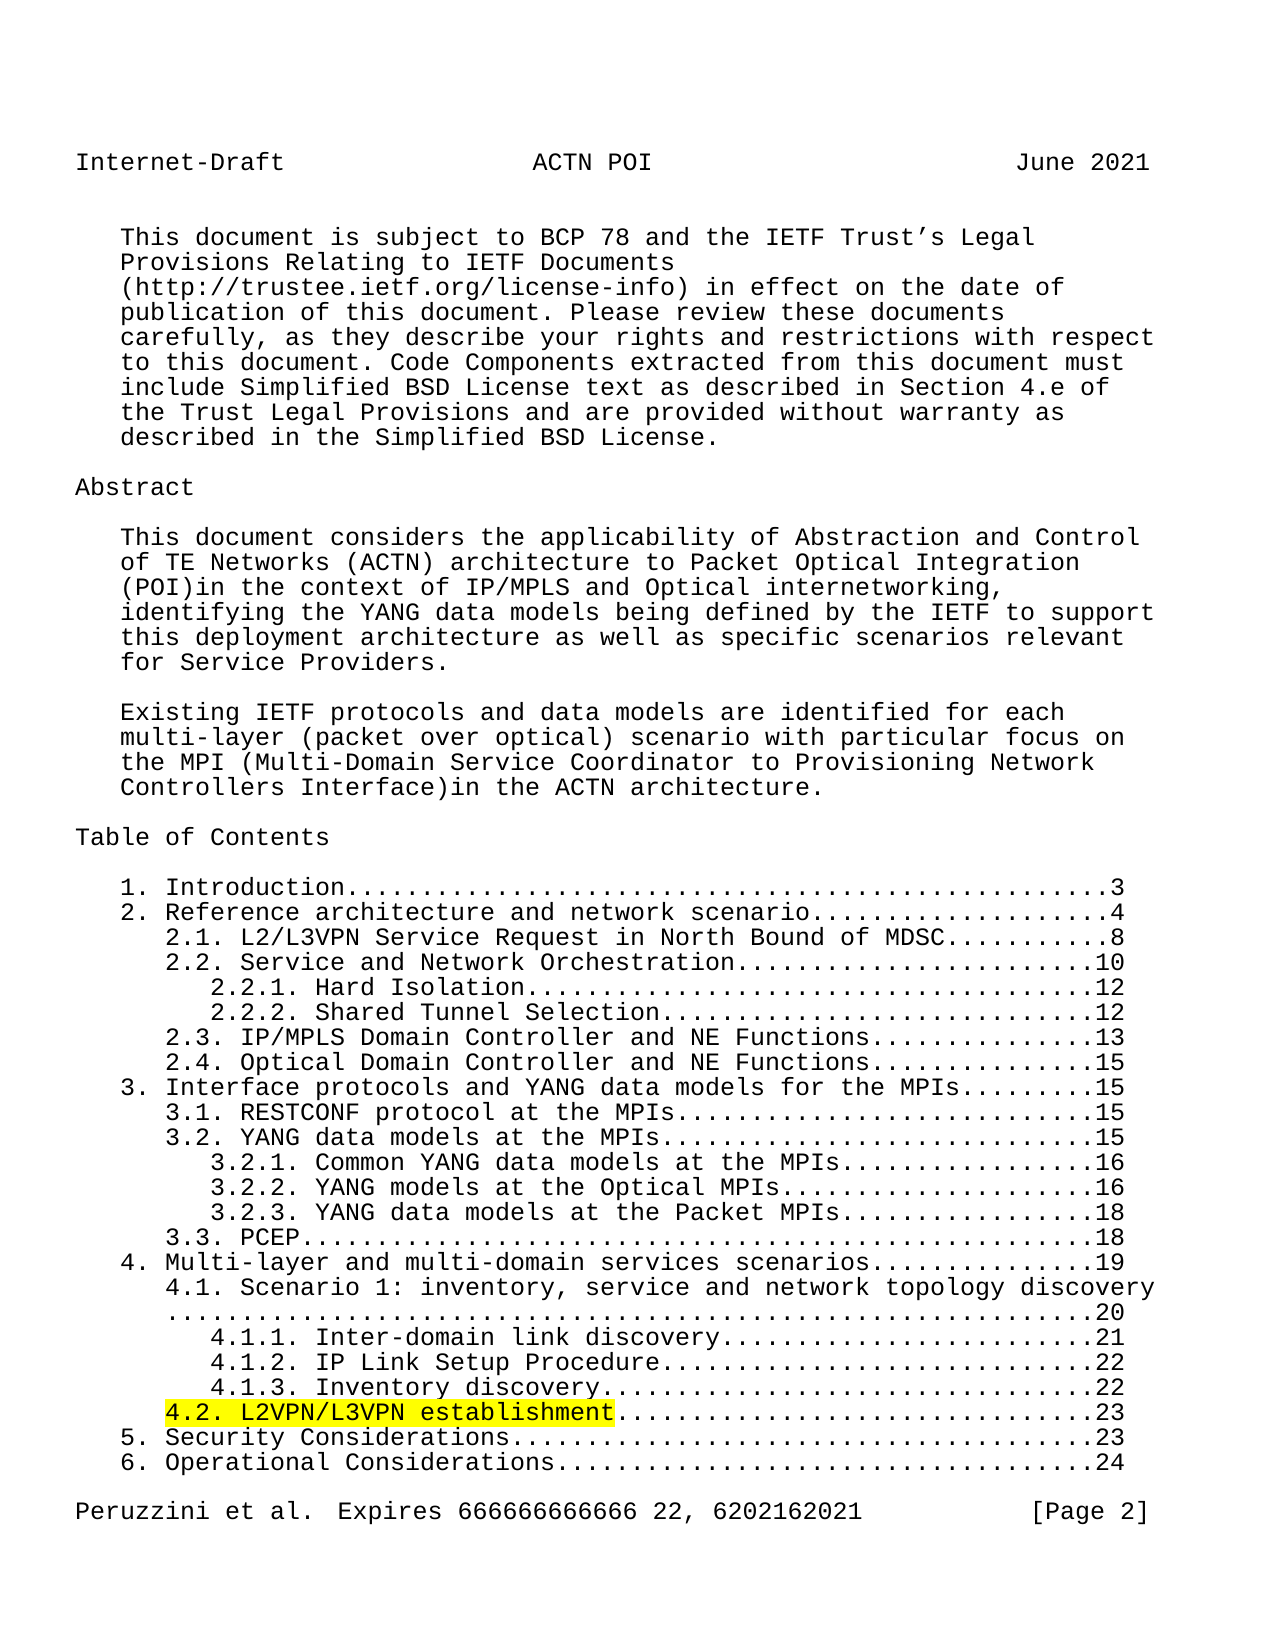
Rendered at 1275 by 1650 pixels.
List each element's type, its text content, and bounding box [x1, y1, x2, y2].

text 2.3. IP/MPLS Domain Controller and NE Functions 13 [165, 1025, 1155, 1050]
text 2. Reference architecture and network scenario 4 [120, 900, 1155, 925]
text 2.2.1. Hard Isolation 12 [210, 975, 1155, 1000]
text Existing IETF protocols and data models are identified for each multi-layer (packet over optical) scenario with particular focus on the MPI (Multi-Domain Service Coordinator to Provisioning Network Controllers Interface)in the ACTN architecture. [120, 700, 1155, 800]
text 4.1.2. IP Link Setup Procedure 22 [210, 1350, 1155, 1375]
text 4.2. L2VPN/L3VPN establishment 23 [615, 1400, 1155, 1425]
text 6. Operational Considerations 24 [120, 1450, 1155, 1475]
text 4.1. Scenario 1: inventory, service and network topology discovery 20 [165, 1275, 1155, 1325]
text 4. Multi-layer and multi-domain services scenarios 19 [120, 1250, 1155, 1275]
text 4.1.1. Inter-domain link discovery 21 [210, 1325, 1155, 1350]
text 2.2. Service and Network Orchestration 10 [165, 950, 1155, 975]
text 5. Security Considerations 23 [120, 1425, 1155, 1450]
text 2.4. Optical Domain Controller and NE Functions 15 [165, 1050, 1155, 1075]
text Table of Contents [75, 825, 1155, 850]
text 3.2.1. Common YANG data models at the MPIs 16 [210, 1150, 1155, 1175]
text 4.1.3. Inventory discovery 22 [210, 1375, 1155, 1400]
text 2.2.2. Shared Tunnel Selection 12 [210, 1000, 1155, 1025]
text 2.1. L2/L3VPN Service Request in North Bound of MDSC 8 [165, 925, 1155, 950]
text 3.1. RESTCONF protocol at the MPIs 15 [165, 1100, 1155, 1125]
text This document is subject to BCP 78 and the IETF Trust’s Legal Provisions Relating to IETF Documents (http://trustee.ietf.org/license-info) in effect on the date of publication of this document. Please review these documents carefully, as they describe your rights and restrictions with respect to this document. Code Components extracted from this document must include Simplified BSD License text as described in Section 4.e of the Trust Legal Provisions and are provided without warranty as described in the Simplified BSD License. [120, 225, 1155, 450]
text 3.2.3. YANG data models at the Packet MPIs 18 [210, 1200, 1155, 1225]
text 3.3. PCEP 18 [165, 1225, 1155, 1250]
text 1. Introduction 3 [120, 875, 1155, 900]
text This document considers the applicability of Abstraction and Control of TE Networks (ACTN) architecture to Packet Optical Integration (POI)in the context of IP/MPLS and Optical internetworking, identifying the YANG data models being defined by the IETF to support this deployment architecture as well as specific scenarios relevant for Service Providers. [120, 525, 1155, 675]
text Abstract [75, 475, 1155, 500]
text 3. Interface protocols and YANG data models for the MPIs 15 [120, 1075, 1155, 1100]
text 3.2. YANG data models at the MPIs 15 [165, 1125, 1155, 1150]
text 3.2.2. YANG models at the Optical MPIs 16 [210, 1175, 1155, 1200]
